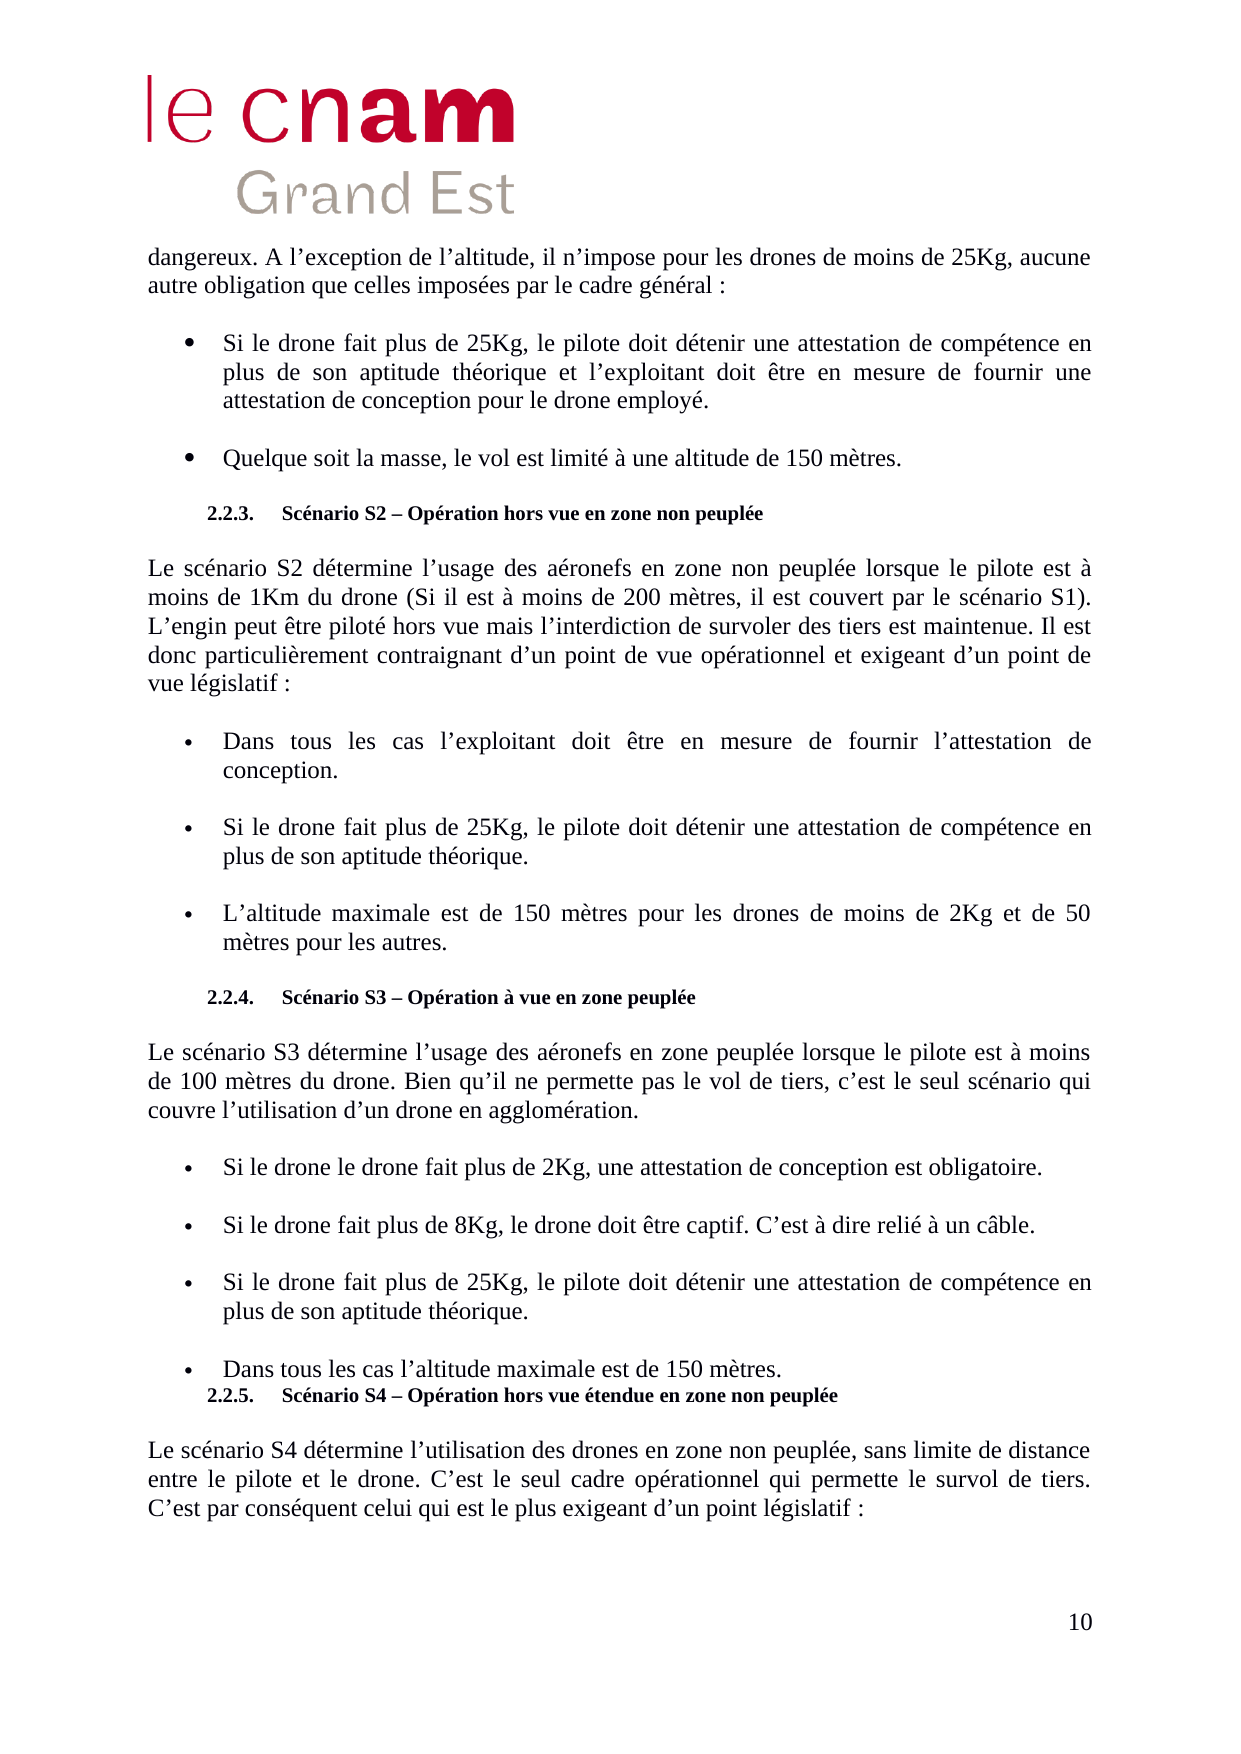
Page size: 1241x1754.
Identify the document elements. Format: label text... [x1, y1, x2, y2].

subtitle Scénario S4 – Opération hors vue étendue en zone non peuplée [207, 1382, 1092, 1407]
list Dans tous les cas l’altitude maximale est de 150 mètres. [185, 1354, 1092, 1382]
list Si le drone fait plus de 25Kg, le pilote doit détenir une attestation de compétence en plus de son aptitude théorique et l’exploitant doit être en mesure de fournir une attestation de conception pour le drone employé. [185, 328, 1092, 414]
picture [147, 75, 514, 214]
list Si le drone fait plus de 25Kg, le pilote doit détenir une attestation de compétence en plus de son aptitude théorique. [185, 1267, 1092, 1325]
list Dans tous les cas l’exploitant doit être en mesure de fournir l’attestation de conception. [185, 726, 1092, 783]
text Le scénario S2 détermine l’usage des aéronefs en zone non peuplée lorsque le pilote est à moins de 1Km du drone (Si il est à moins de 200 mètres, il est couvert par le scénario S1). L’engin peut être piloté hors vue mais l’interdiction de survoler des tiers est maintenue. Il est donc particulièrement contraignant d’un point de vue opérationnel et exigeant d’un point de vue législatif : [148, 553, 1092, 697]
list Si le drone le drone fait plus de 2Kg, une attestation de conception est obligatoire. [185, 1152, 1092, 1181]
list Quelque soit la masse, le vol est limité à une altitude de 150 mètres. [185, 443, 1092, 472]
subtitle Scénario S2 – Opération hors vue en zone non peuplée [207, 501, 1092, 525]
subtitle Scénario S3 – Opération à vue en zone peuplée [207, 985, 1092, 1009]
list L’altitude maximale est de 150 mètres pour les drones de moins de 2Kg et de 50 mètres pour les autres. [185, 898, 1092, 956]
list Si le drone fait plus de 8Kg, le drone doit être captif. C’est à dire relié à un câble. [185, 1210, 1092, 1239]
list Si le drone fait plus de 25Kg, le pilote doit détenir une attestation de compétence en plus de son aptitude théorique. [185, 812, 1092, 870]
text Le scénario S4 détermine l’utilisation des drones en zone non peuplée, sans limite de distance entre le pilote et le drone. C’est le seul cadre opérationnel qui permette le survol de tiers. C’est par conséquent celui qui est le plus exigeant d’un point législatif : [148, 1435, 1092, 1522]
text Le scénario S3 détermine l’usage des aéronefs en zone peuplée lorsque le pilote est à moins de 100 mètres du drone. Bien qu’il ne permette pas le vol de tiers, c’est le seul scénario qui couvre l’utilisation d’un drone en agglomération. [148, 1037, 1092, 1124]
